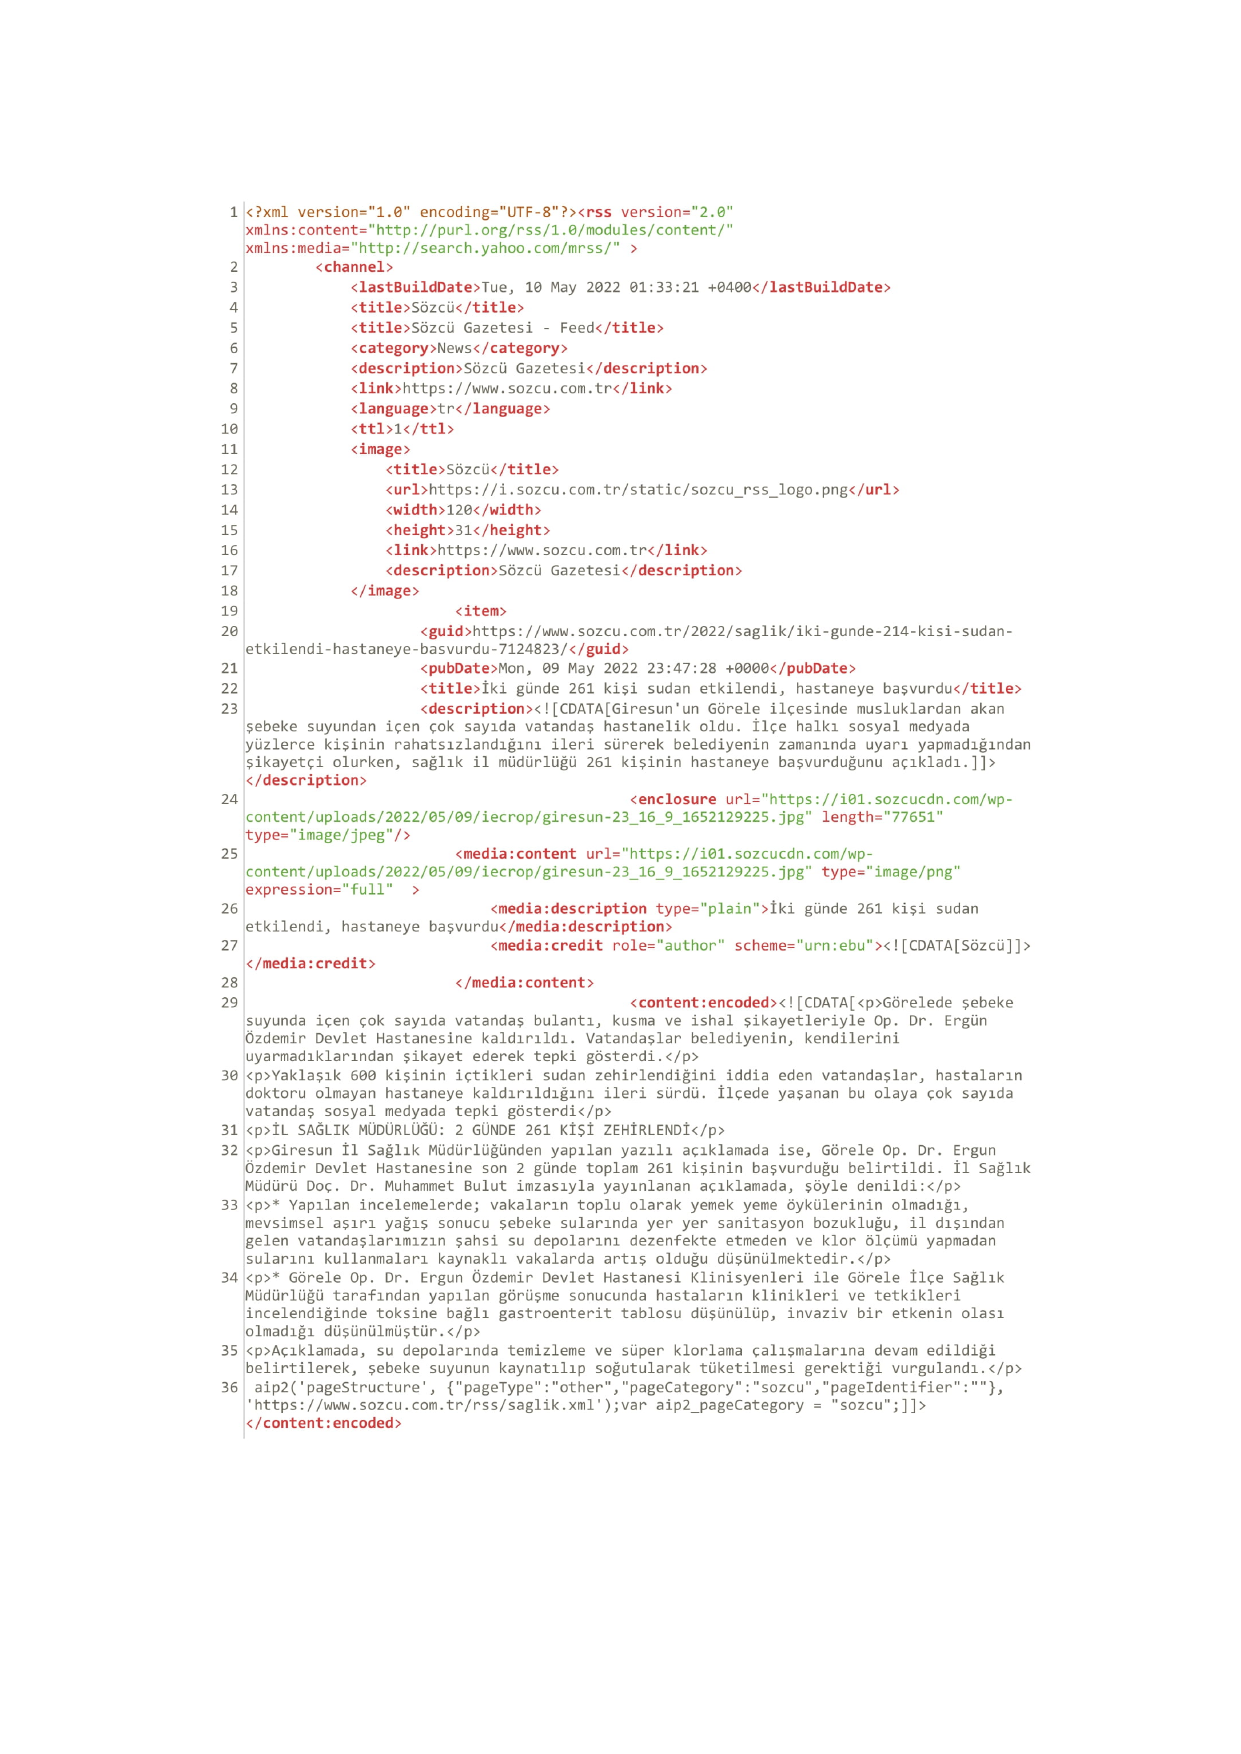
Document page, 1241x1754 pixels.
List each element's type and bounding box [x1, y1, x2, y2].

picture [147, 147, 1092, 1483]
